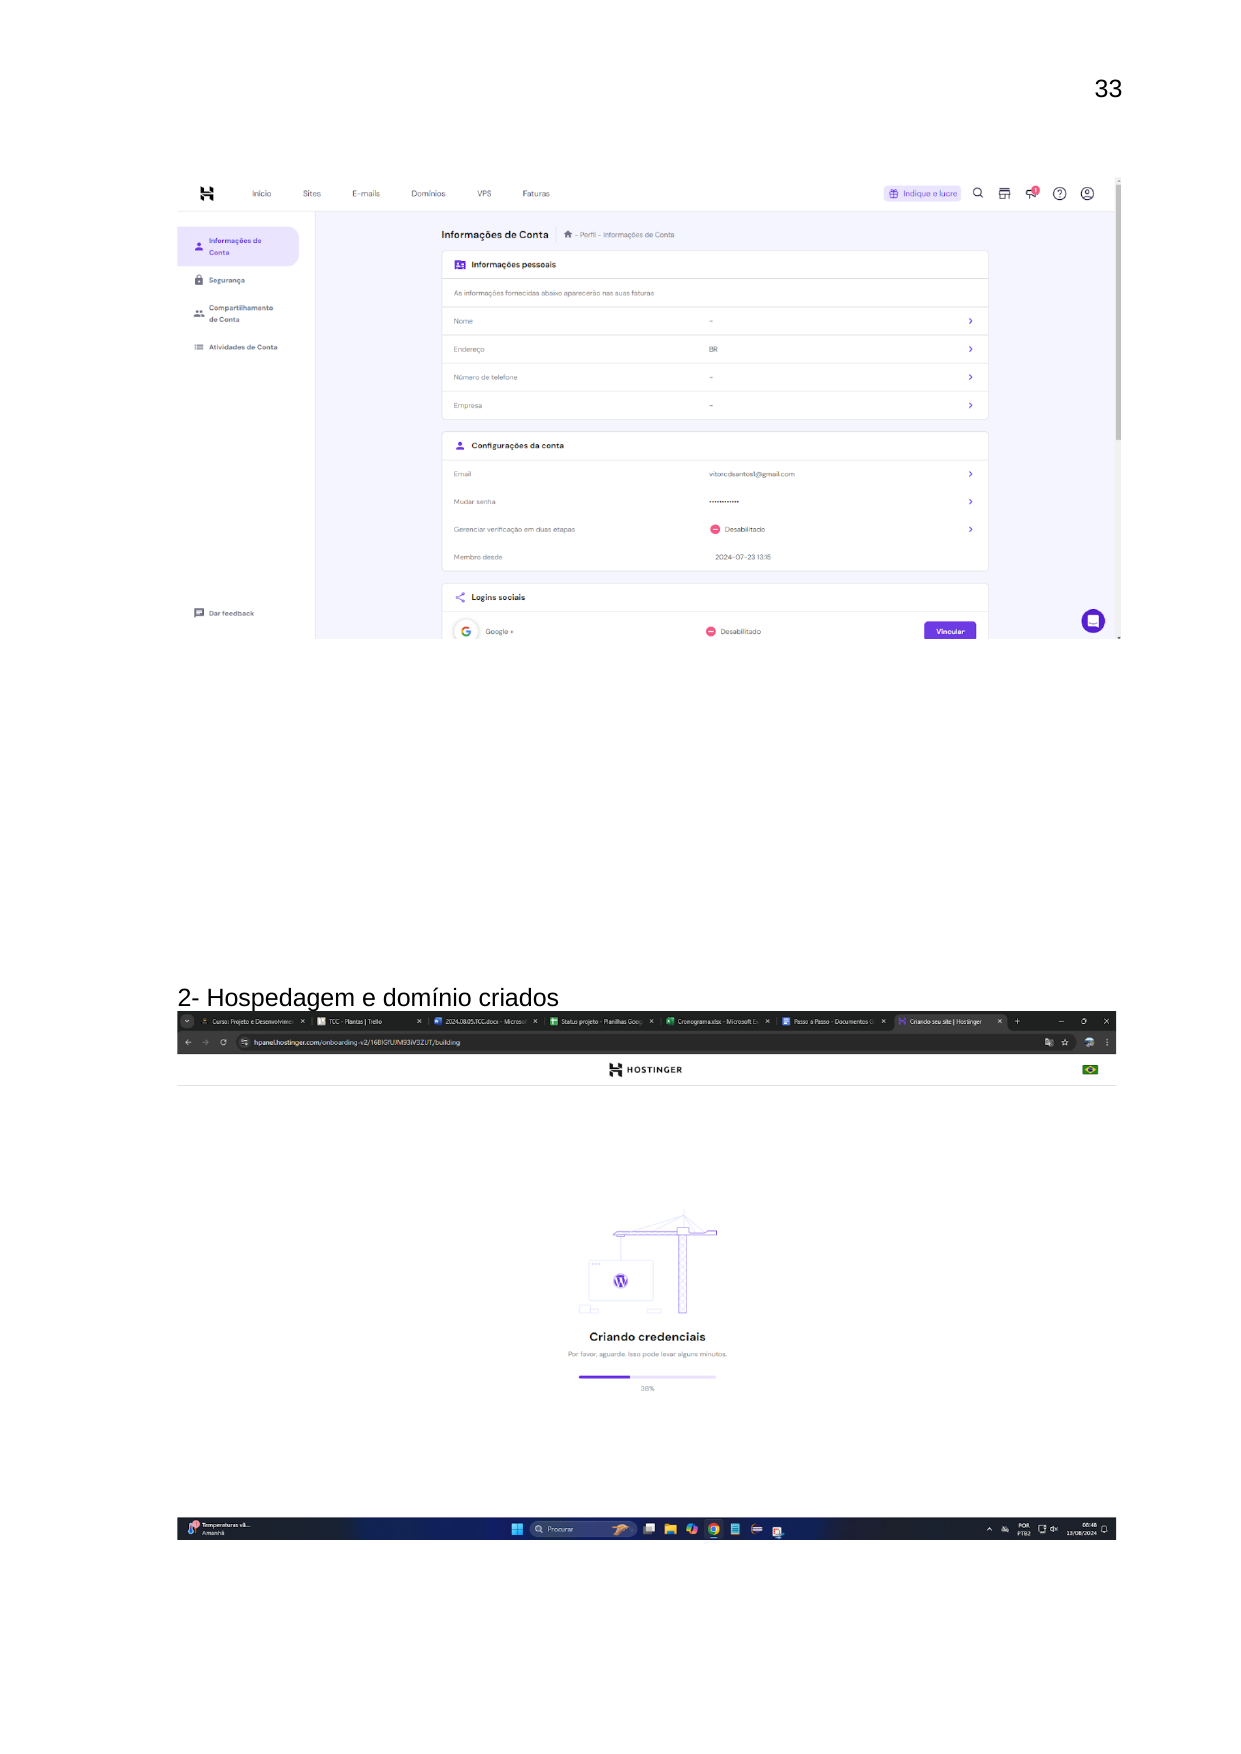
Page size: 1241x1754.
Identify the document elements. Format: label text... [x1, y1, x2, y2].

picture [177, 177, 1121, 639]
picture [177, 1011, 1117, 1540]
text 2- Hospedagem e domínio criados [177, 983, 1122, 1012]
